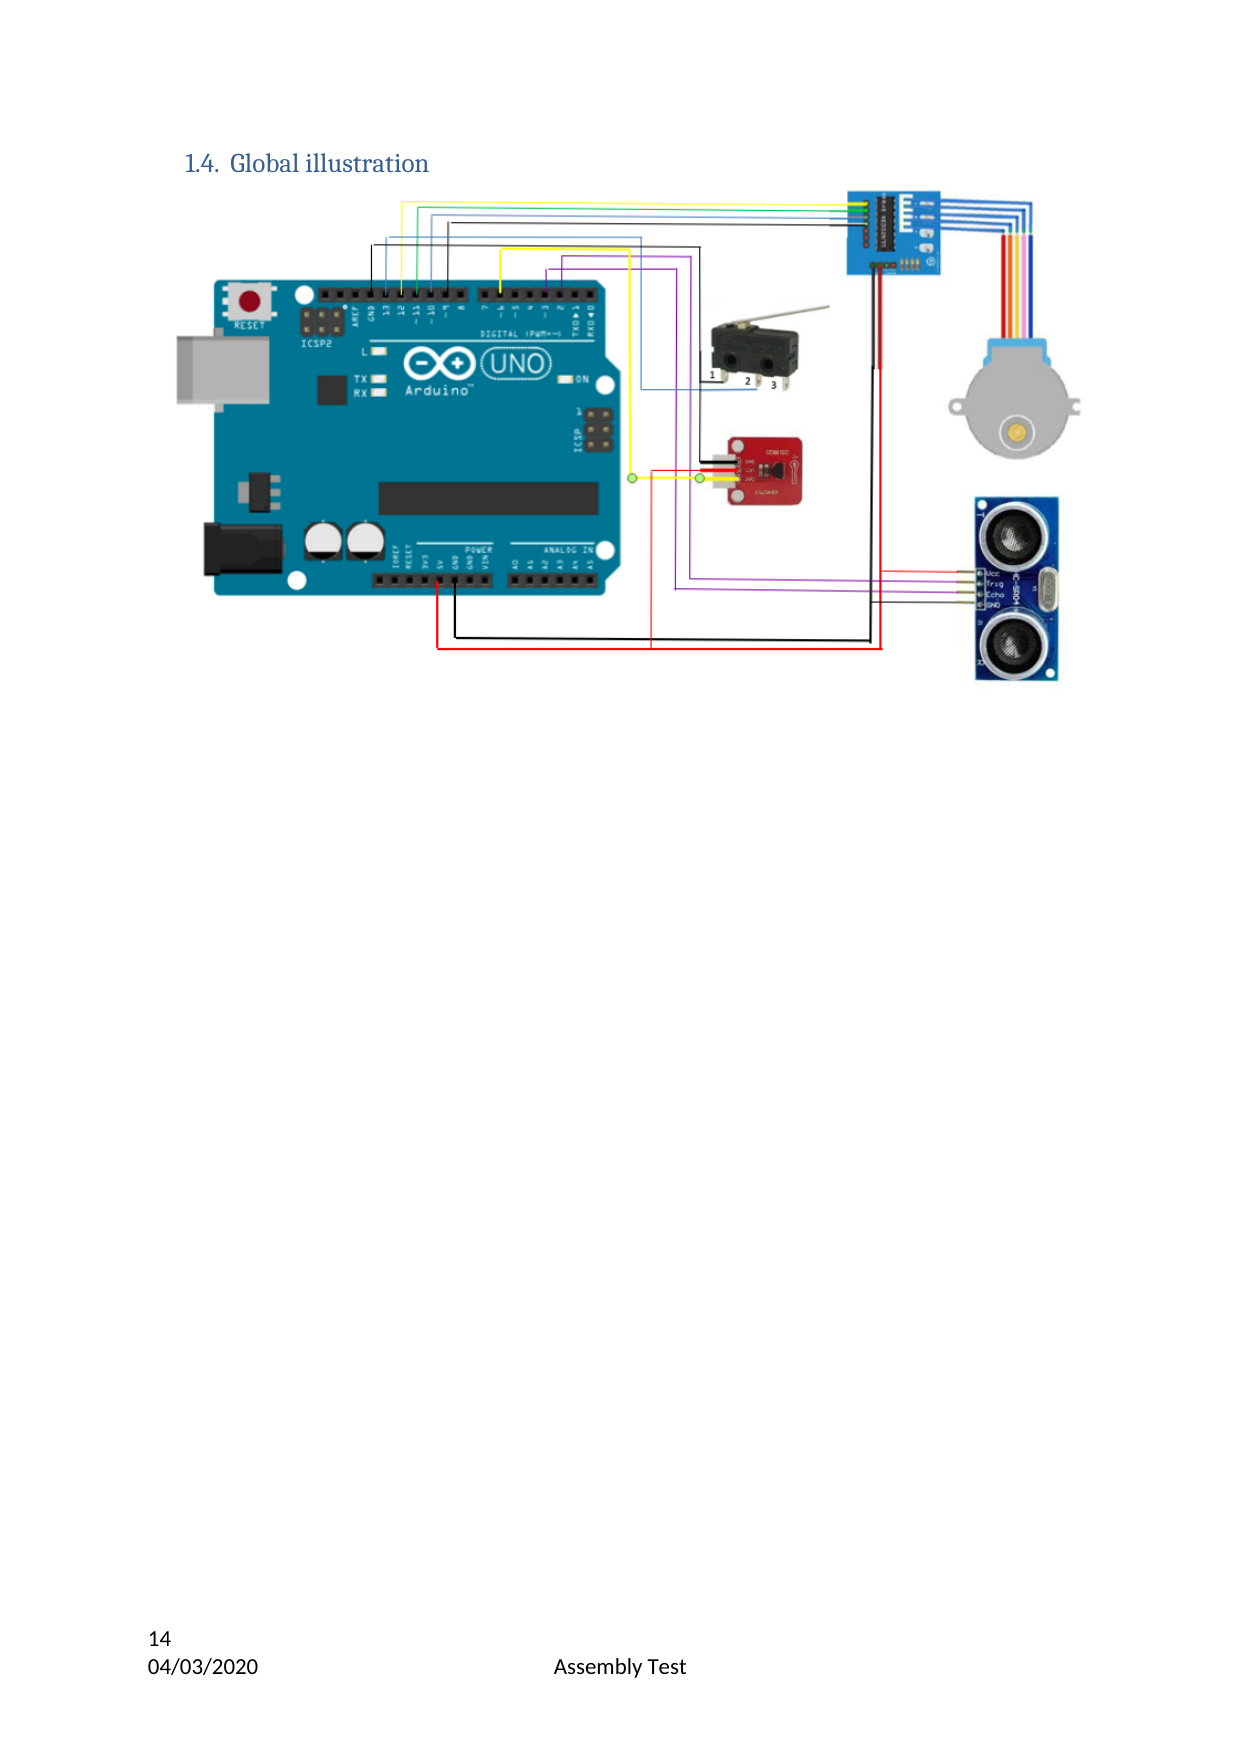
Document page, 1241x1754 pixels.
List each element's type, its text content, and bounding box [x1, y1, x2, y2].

subtitle Global illustration [185, 148, 1093, 179]
picture [140, 189, 1086, 700]
